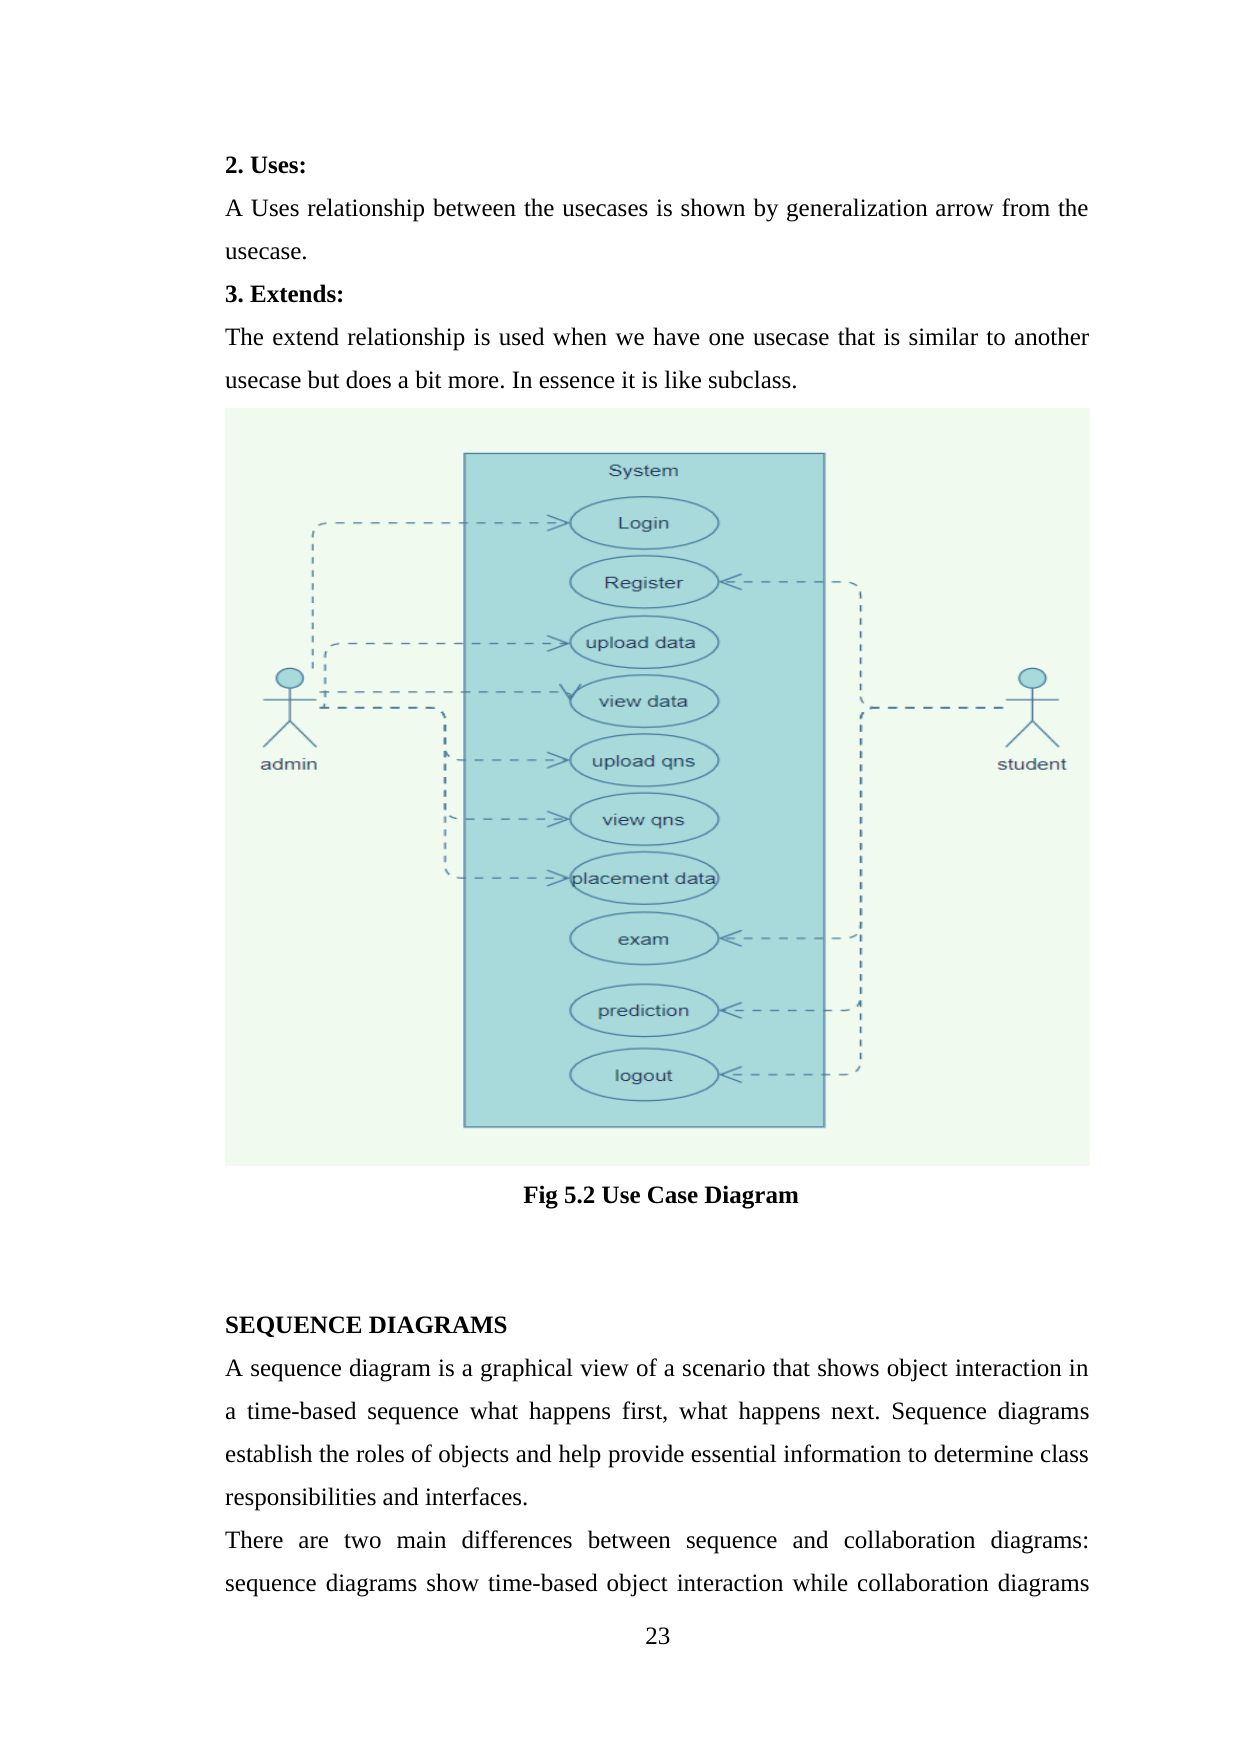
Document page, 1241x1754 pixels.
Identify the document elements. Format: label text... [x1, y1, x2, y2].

picture [225, 408, 1090, 1166]
text 3. Extends: [225, 279, 1090, 308]
text A Uses relationship between the usecases is shown by generalization arrow from the usecase. [225, 193, 1090, 265]
text SEQUENCE DIAGRAMS [225, 1310, 1090, 1338]
text Fig 5.2 Use Case Diagram [225, 1180, 1097, 1209]
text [225, 1525, 1090, 1597]
text The extend relationship is used when we have one usecase that is similar to another usecase but does a bit more. In essence it is like subclass. [225, 322, 1090, 394]
text A sequence diagram is a graphical view of a scenario that shows object interaction in a time-based sequence what happens first, what happens next. Sequence diagrams establish the roles of objects and help provide essential information to determine class responsibilities and interfaces. [225, 1353, 1090, 1511]
text 2. Uses: [225, 150, 1090, 179]
